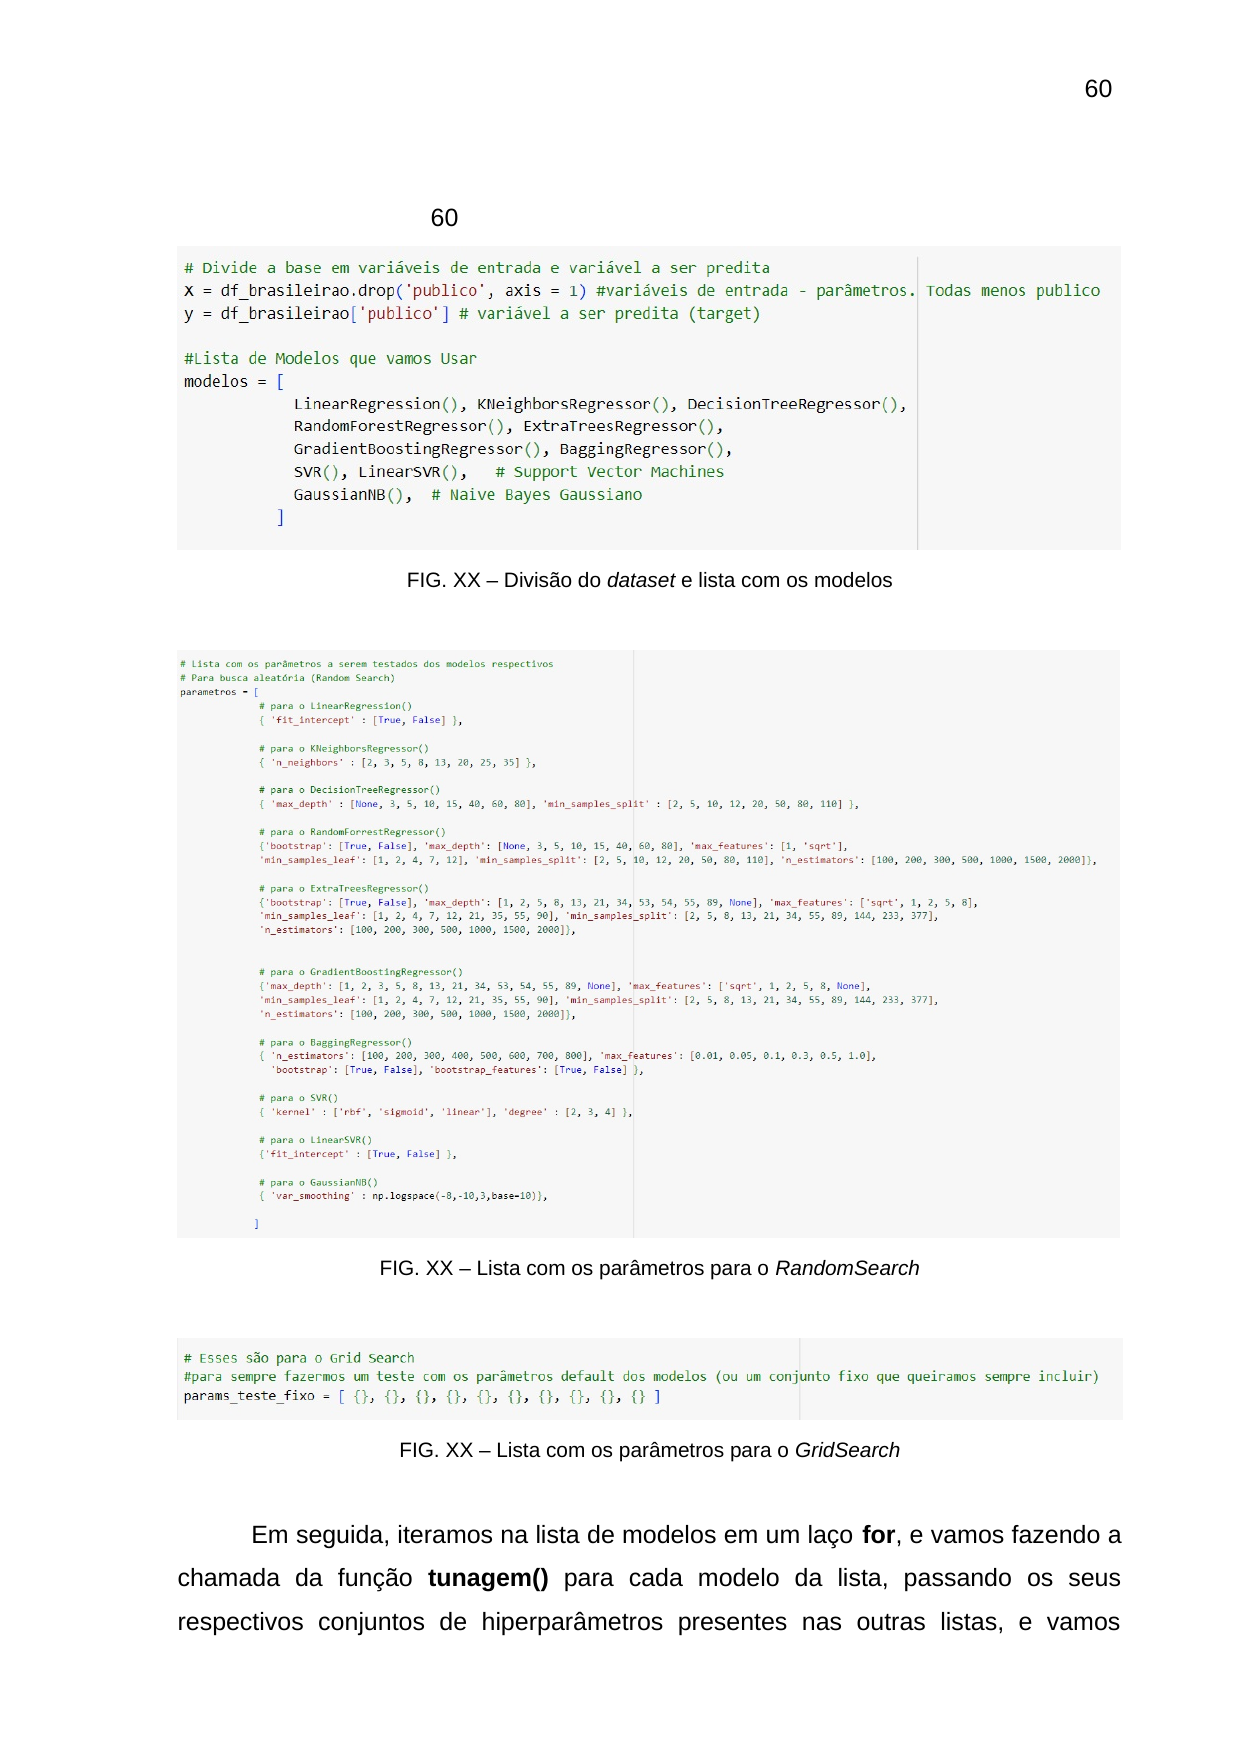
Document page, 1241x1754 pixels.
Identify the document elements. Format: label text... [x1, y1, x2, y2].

text FIG. XX – Lista com os parâmetros para o GridSearch [177, 1434, 1122, 1463]
picture [177, 1338, 1123, 1420]
picture [177, 650, 1120, 1238]
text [177, 1520, 1122, 1635]
picture [177, 246, 1121, 550]
text FIG. XX – Divisão do dataset e lista com os modelos [177, 564, 1122, 593]
text FIG. XX – Lista com os parâmetros para o RandomSearch [177, 1252, 1122, 1281]
